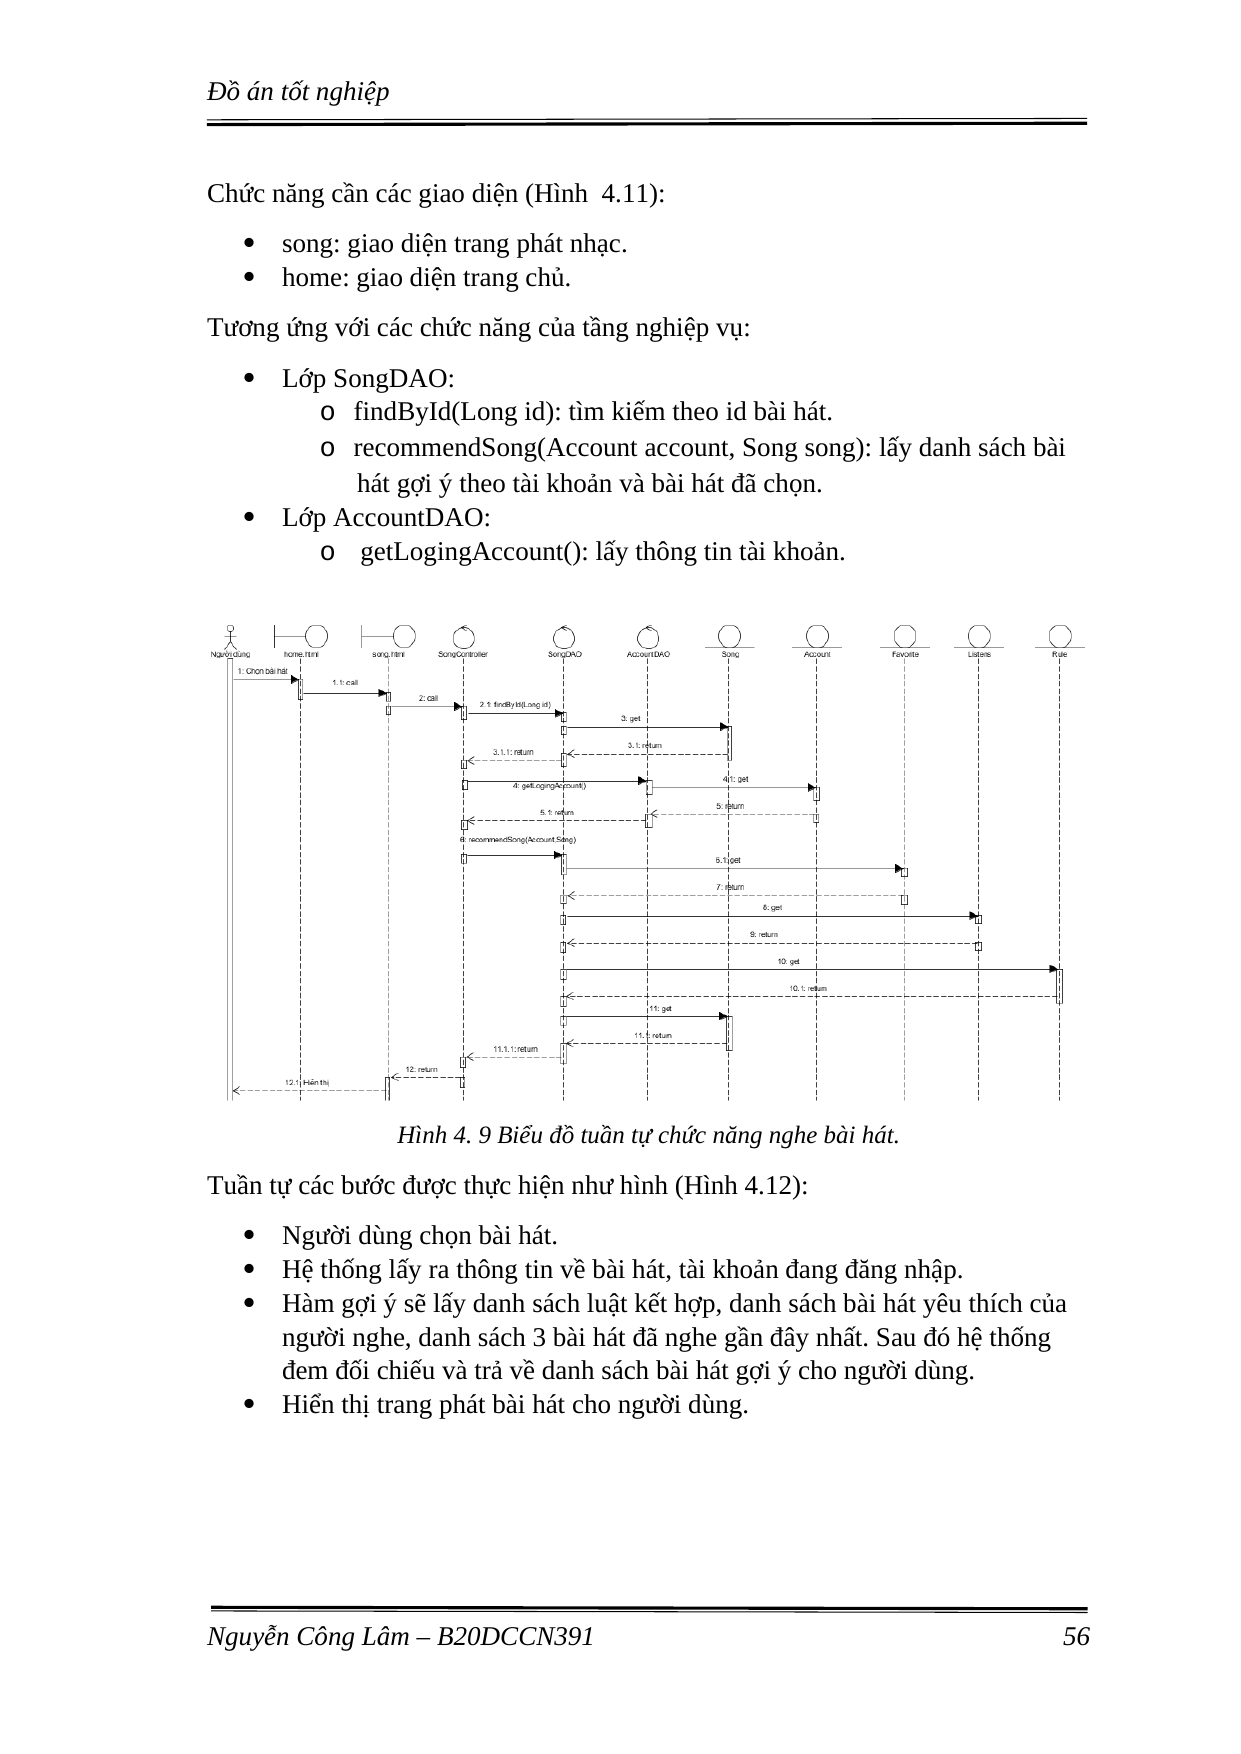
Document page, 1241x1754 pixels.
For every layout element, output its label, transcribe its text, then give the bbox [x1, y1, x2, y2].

list findById(Long id): tìm kiếm theo id bài hát. [319, 396, 1092, 429]
list Hiển thị trang phát bài hát cho người dùng. [244, 1388, 1092, 1419]
list Hệ thống lấy ra thông tin về bài hát, tài khoản đang đăng nhập. [244, 1253, 1092, 1284]
list getLogingAccount(): lấy thông tin tài khoản. [319, 535, 1092, 568]
text Tương ứng với các chức năng của tầng nghiệp vụ: [207, 312, 1092, 343]
list song: giao diện trang phát nhạc. [244, 227, 1092, 259]
list Lớp AccountDAO: [244, 501, 1092, 532]
list Người dùng chọn bài hát. [244, 1219, 1092, 1251]
text Chức năng cần các giao diện (Hình 4.11): [207, 177, 1092, 208]
picture [206, 621, 1093, 1101]
list Lớp SongDAO: [244, 362, 1092, 393]
text Tuần tự các bước được thực hiện như hình (Hình 4.12): [207, 1169, 1092, 1200]
list recommendSong(Account account, Song song): lấy danh sách bài hát gợi ý theo tài khoản và bài hát đã chọn. [319, 432, 1092, 498]
list Hàm gợi ý sẽ lấy danh sách luật kết hợp, danh sách bài hát yêu thích của người nghe, danh sách 3 bài hát đã nghe gần đây nhất. Sau đó hệ thống đem đối chiếu và trả về danh sách bài hát gợi ý cho người dùng. [244, 1287, 1092, 1385]
list home: giao diện trang chủ. [244, 261, 1092, 292]
